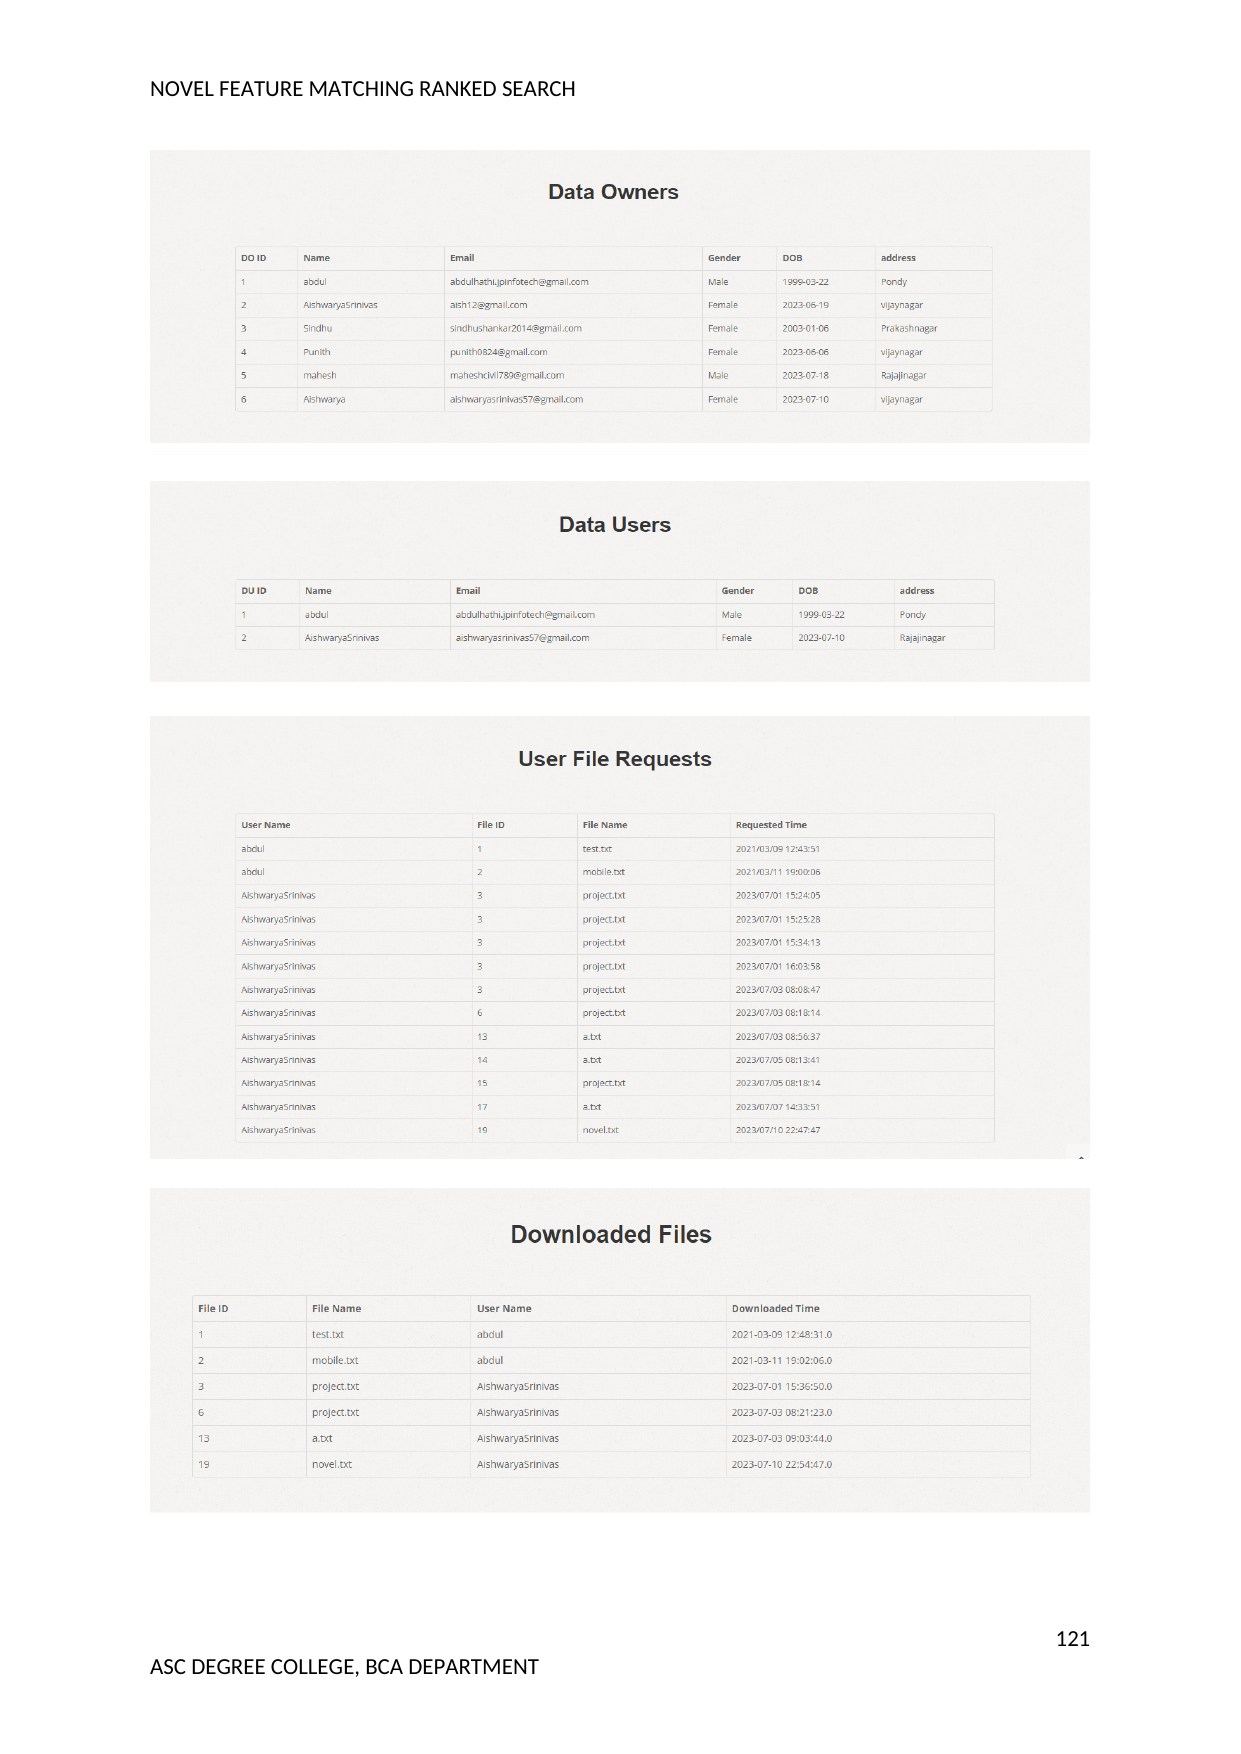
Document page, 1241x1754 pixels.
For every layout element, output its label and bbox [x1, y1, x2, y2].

picture [150, 150, 1091, 452]
picture [150, 716, 1091, 1159]
picture [150, 481, 1091, 687]
picture [150, 1188, 1091, 1520]
